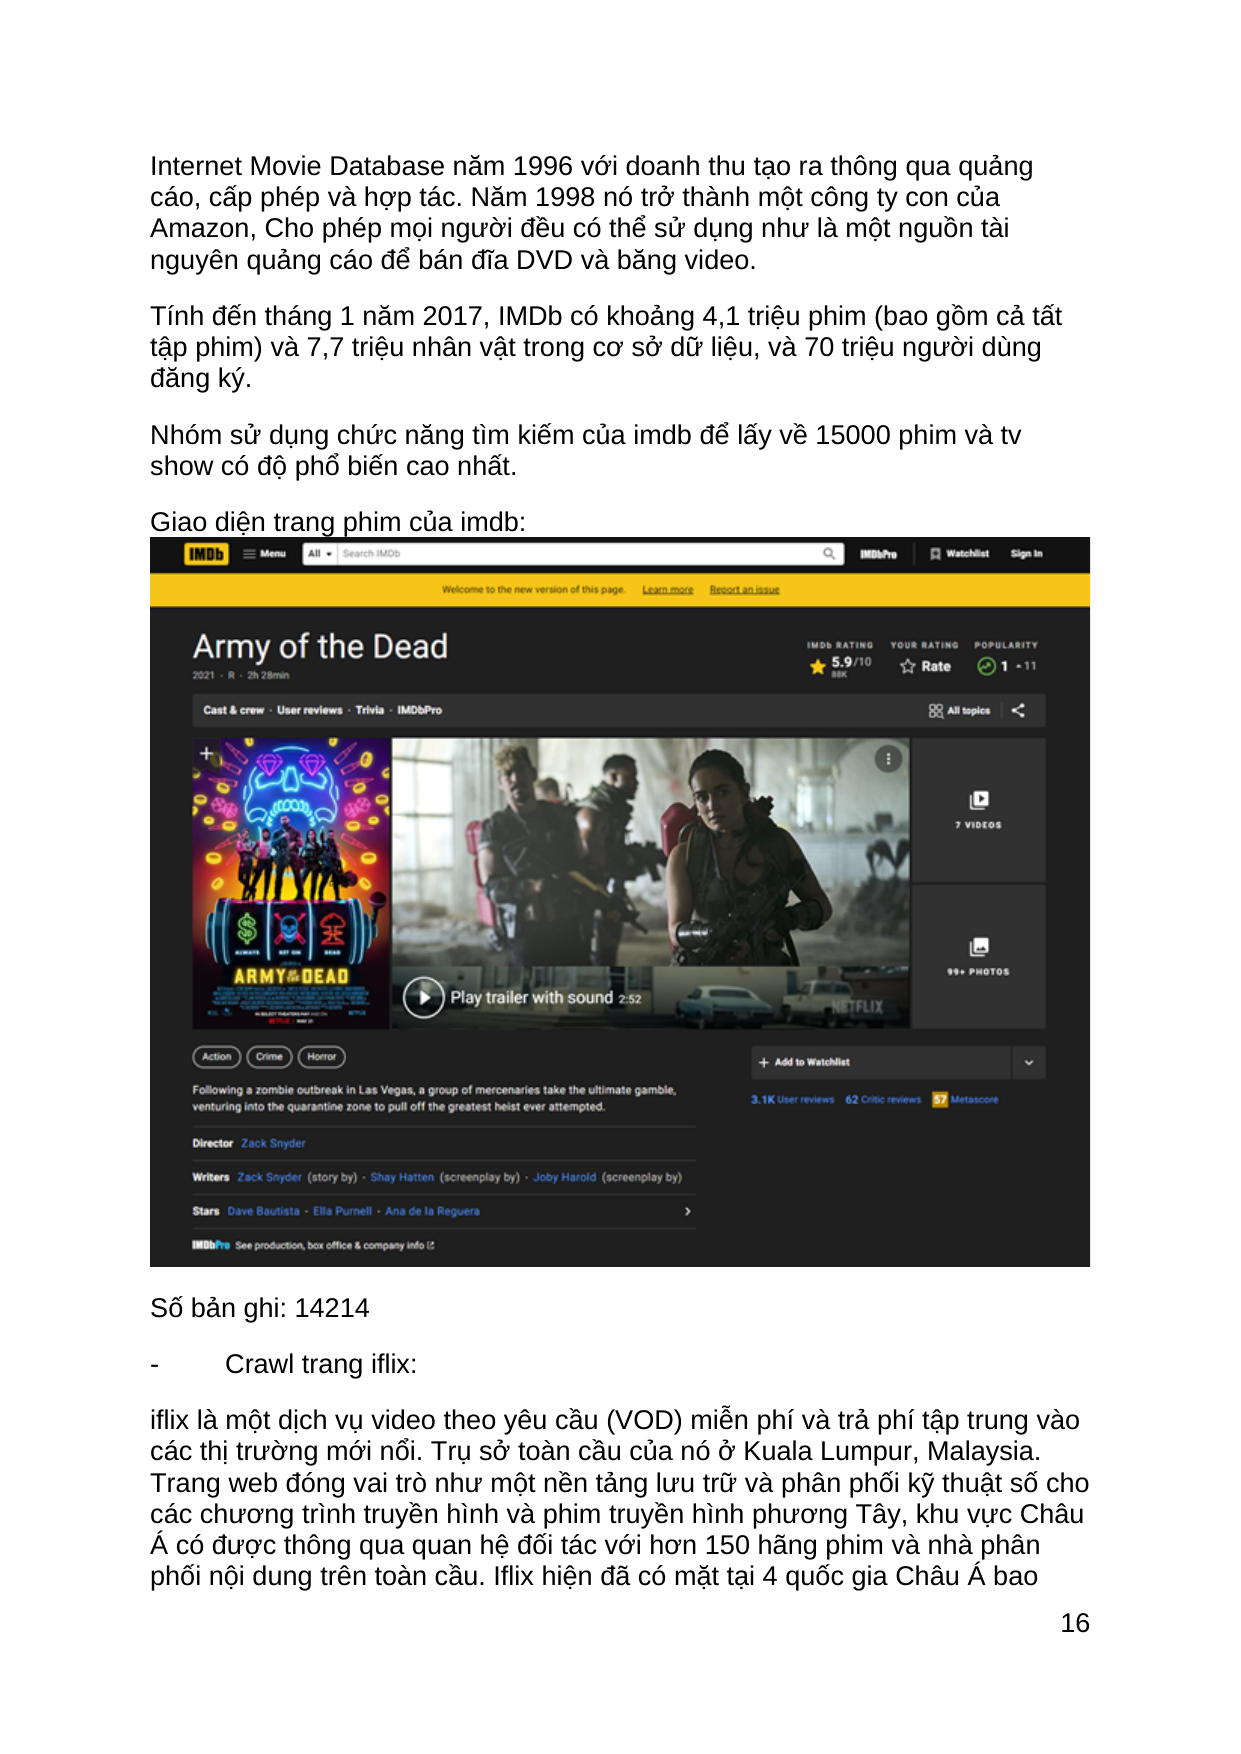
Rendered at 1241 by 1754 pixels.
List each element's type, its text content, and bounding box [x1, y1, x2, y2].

text Giao diện trang phim của imdb: [150, 506, 1090, 537]
picture [150, 537, 1091, 1267]
text Tính đến tháng 1 năm 2017, IMDb có khoảng 4,1 triệu phim (bao gồm cả tất tập phim) và 7,7 triệu nhân vật trong cơ sở dữ liệu, và 70 triệu người dùng đăng ký. [150, 300, 1090, 394]
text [150, 1404, 1090, 1592]
text Số bản ghi: 14214 [150, 1292, 1090, 1323]
text - Crawl trang iflix: [150, 1348, 1090, 1379]
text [150, 150, 1090, 275]
text Nhóm sử dụng chức năng tìm kiếm của imdb để lấy về 15000 phim và tv show có độ phổ biến cao nhất. [150, 419, 1090, 481]
